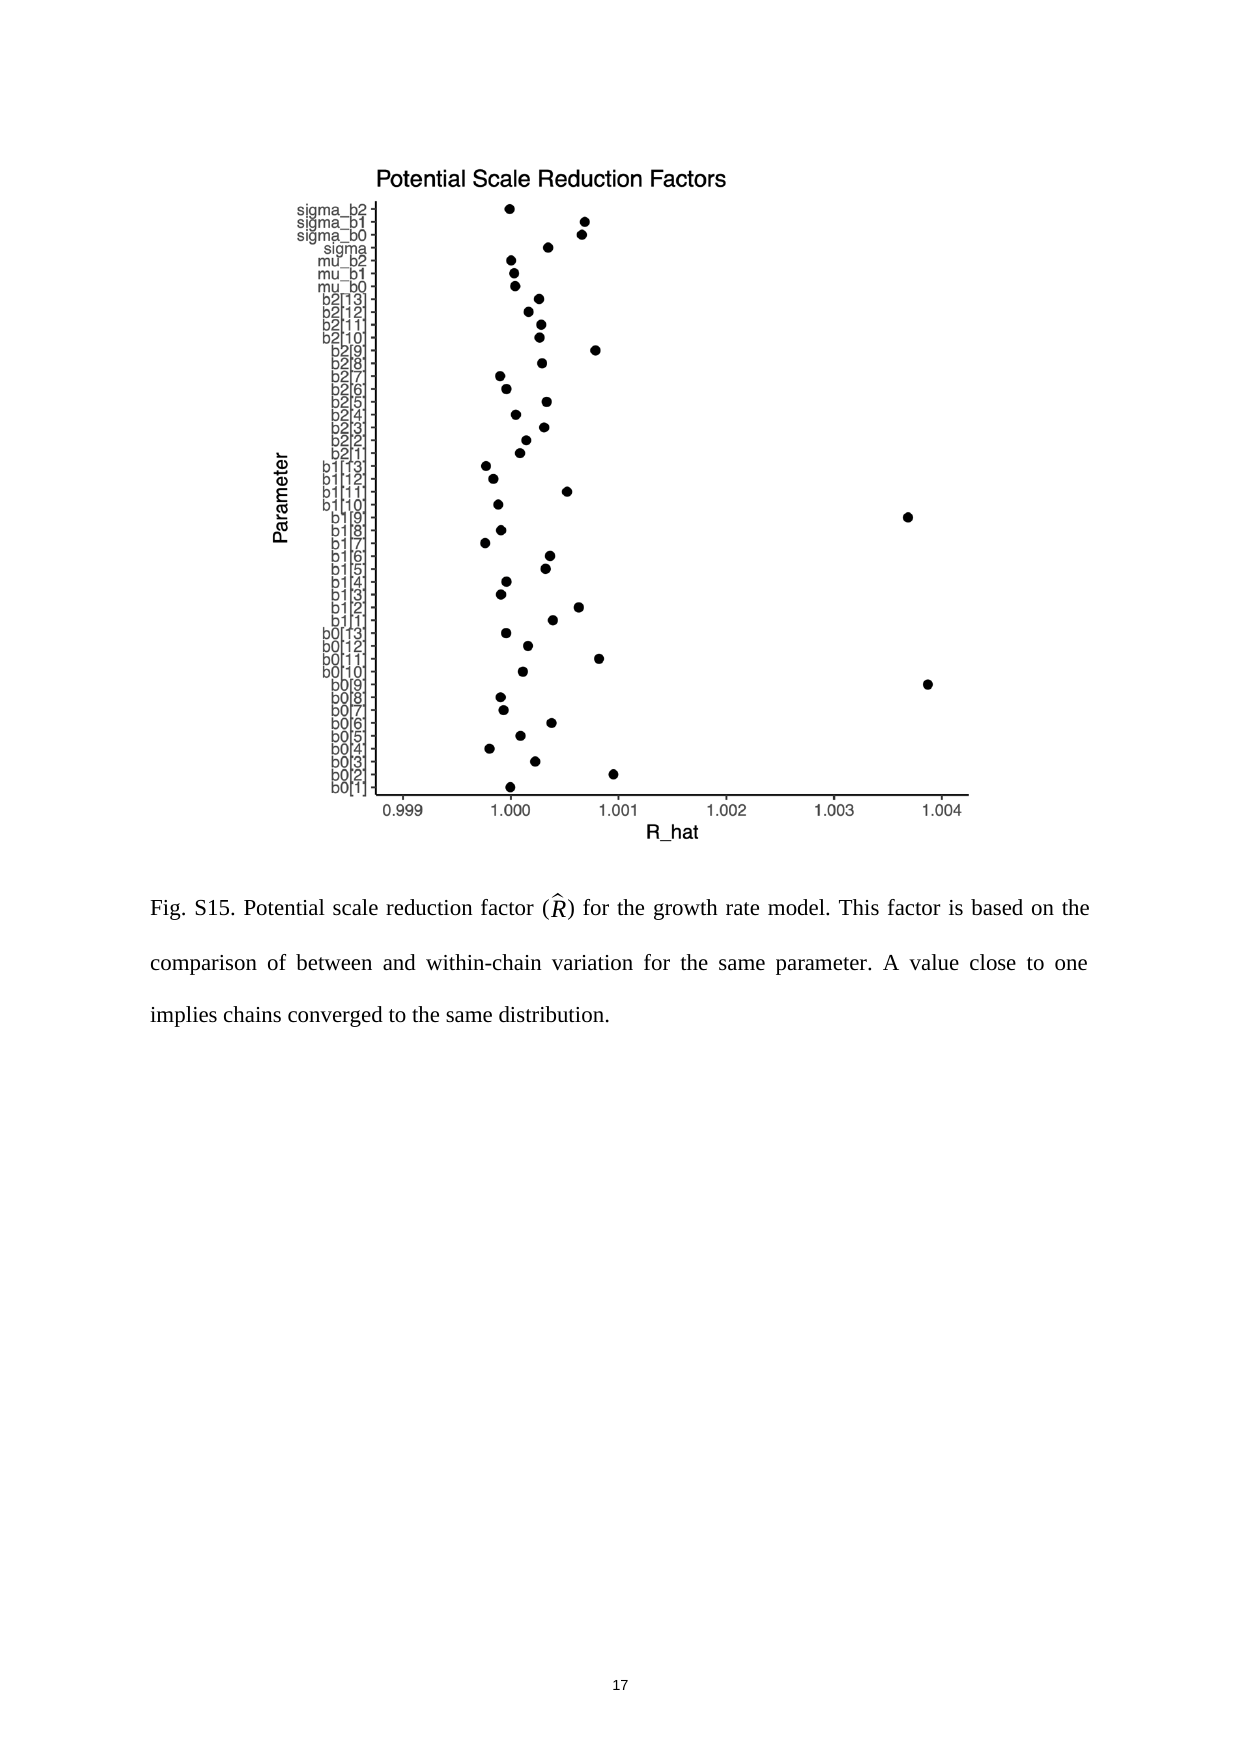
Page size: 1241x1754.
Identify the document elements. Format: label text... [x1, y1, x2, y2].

picture [263, 150, 977, 864]
text Fig. S15. Potential scale reduction factor () for the growth rate model. This factor is based on the comparison of between and within-chain variation for the same parameter. A value close to one implies chains converged to the same distribution. [150, 892, 1090, 1028]
